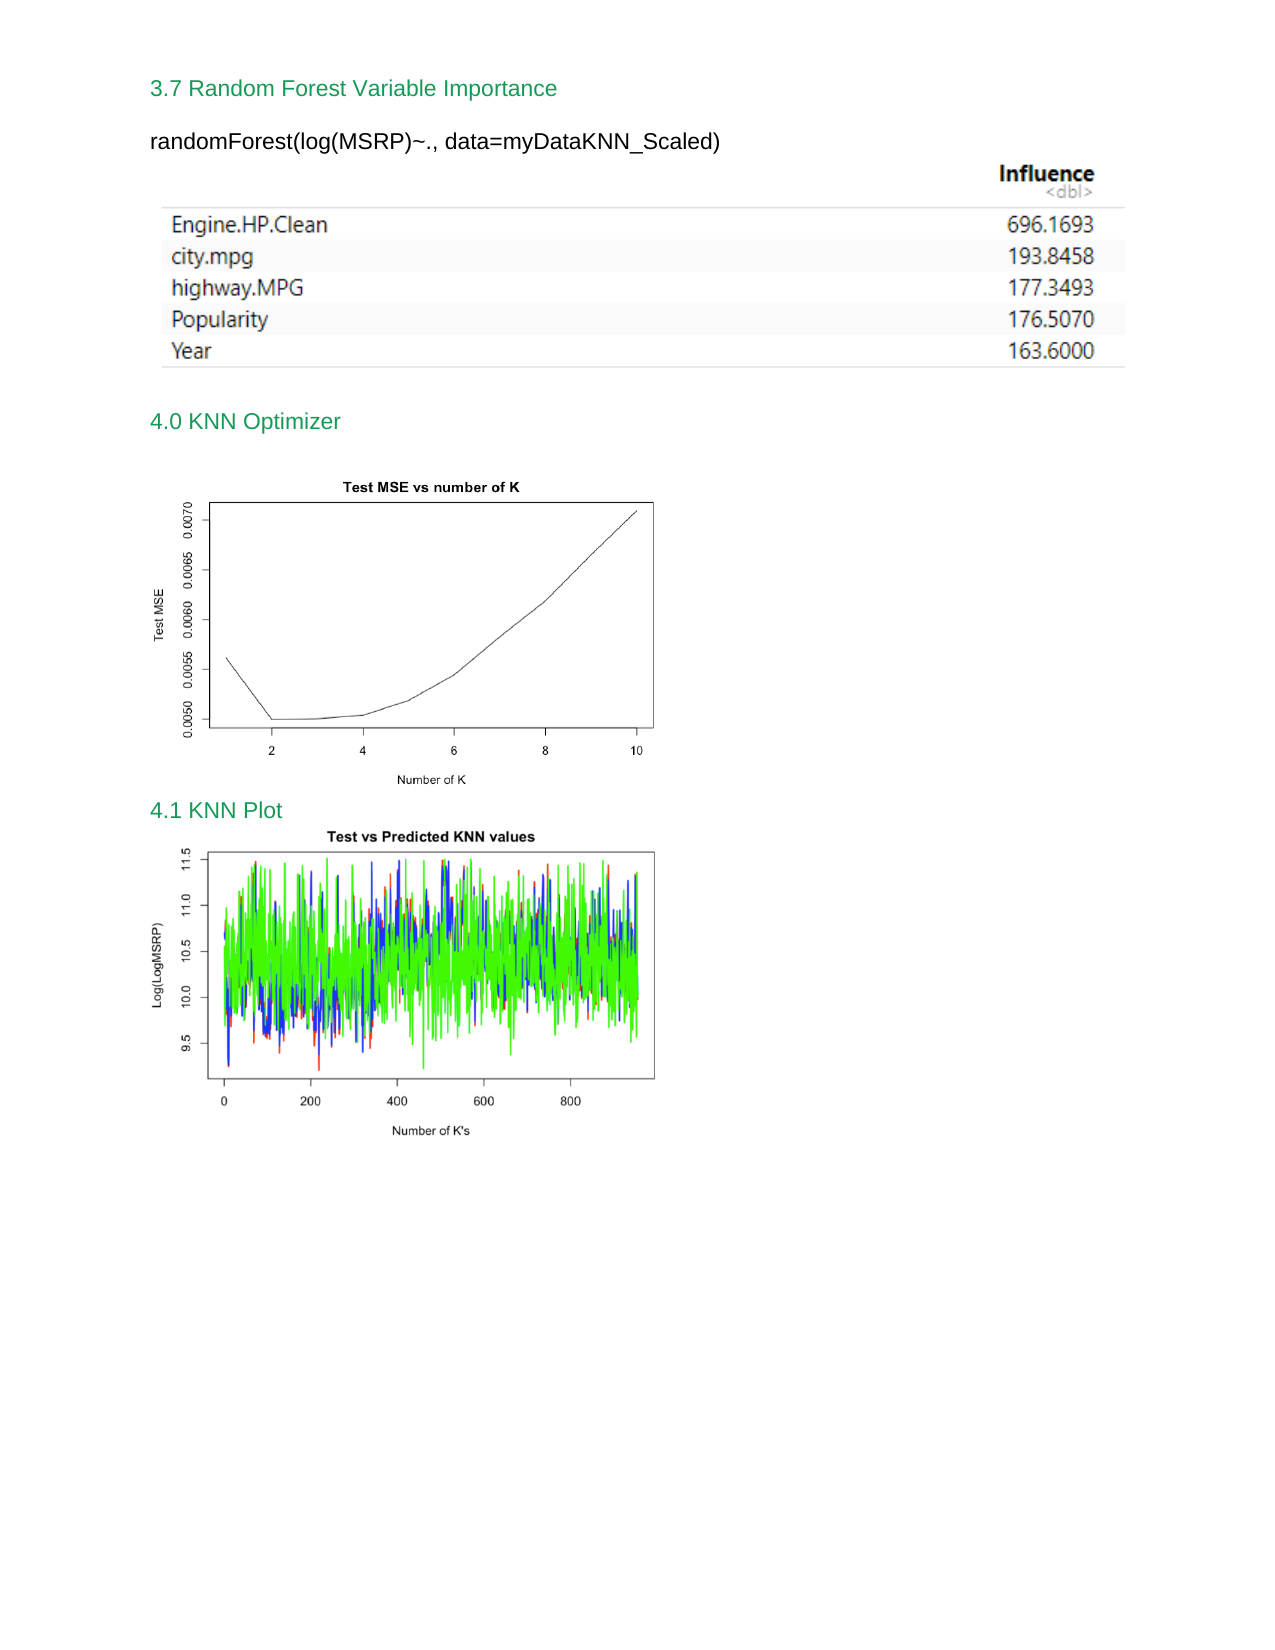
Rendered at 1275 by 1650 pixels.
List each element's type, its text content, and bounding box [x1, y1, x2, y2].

picture [150, 460, 669, 792]
text 4.0 KNN Optimizer [150, 408, 1125, 434]
picture [150, 823, 667, 1142]
text 4.1 KNN Plot [150, 797, 1125, 823]
picture [150, 154, 1125, 377]
text 3.7 Random Forest Variable Importance [150, 75, 1125, 101]
text randomForest(log(MSRP)~., data=myDataKNN_Scaled) [150, 128, 1125, 154]
